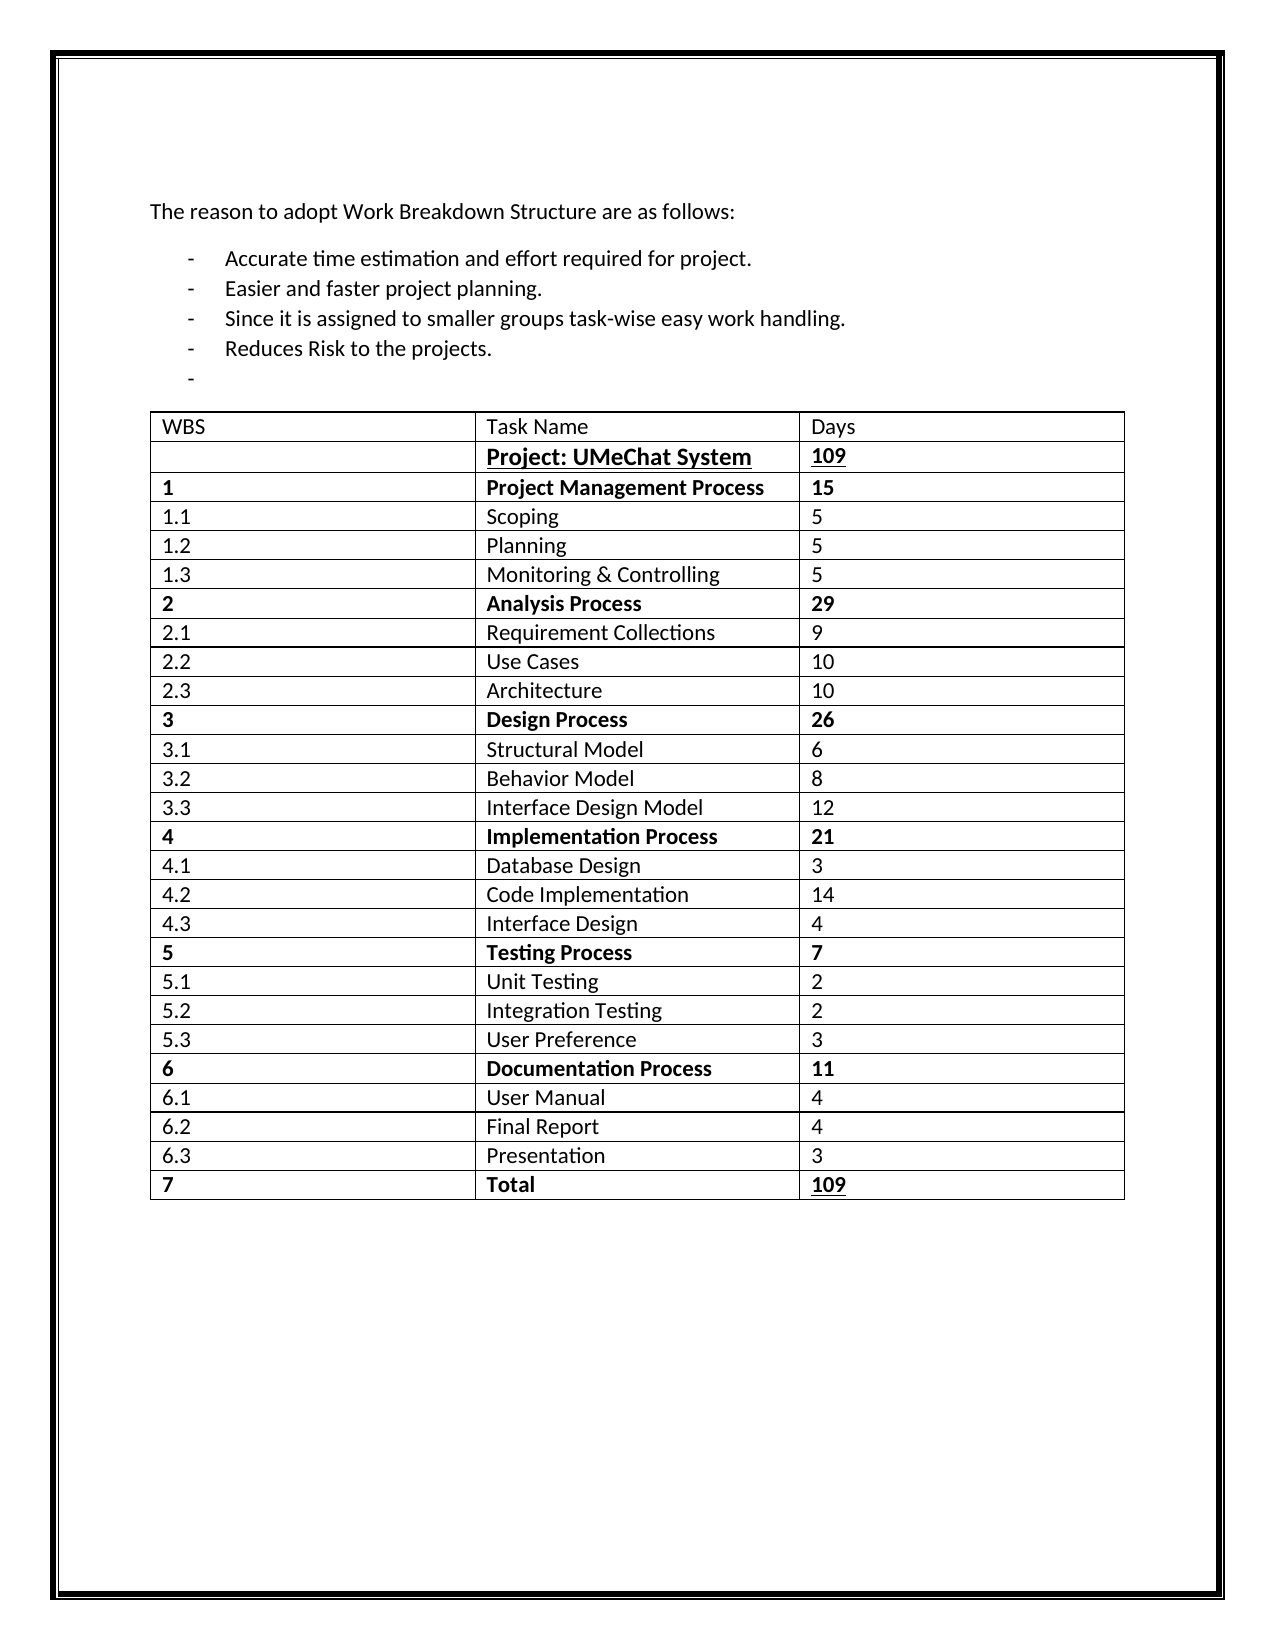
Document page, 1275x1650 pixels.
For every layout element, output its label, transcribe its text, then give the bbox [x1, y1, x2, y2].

table_cell 1.3 [151, 560, 475, 588]
table_cell User Preference [476, 1025, 799, 1053]
table_cell 5 [800, 560, 1124, 588]
table_cell 5 [151, 938, 475, 966]
table_cell 4 [800, 1084, 1124, 1111]
table_header Task Name [476, 413, 799, 441]
table_cell Project: UMeChat System [476, 442, 799, 472]
list Since it is assigned to smaller groups task-wise easy work handling. [187, 304, 1125, 332]
table_cell 9 [800, 619, 1124, 646]
table_cell Implementation Process [476, 822, 799, 850]
table_cell 6 [151, 1054, 475, 1082]
table_cell 4 [800, 1113, 1124, 1141]
table_cell Use Cases [476, 648, 799, 676]
table_cell Behavior Model [476, 764, 799, 792]
table_cell 11 [800, 1054, 1124, 1082]
table_cell 8 [800, 764, 1124, 792]
table_cell 5.3 [151, 1025, 475, 1053]
table_cell Design Process [476, 706, 799, 734]
table_cell Code Implementation [476, 880, 799, 908]
table_cell Final Report [476, 1113, 799, 1141]
table_cell 7 [800, 938, 1124, 966]
table_cell 10 [800, 677, 1124, 704]
table_cell 3 [151, 706, 475, 734]
table_cell User Manual [476, 1084, 799, 1111]
table_cell 1.2 [151, 531, 475, 559]
table_cell 2 [800, 967, 1124, 995]
table_cell 5.1 [151, 967, 475, 995]
table_cell 2 [800, 996, 1124, 1024]
table_cell Monitoring & Controlling [476, 560, 799, 588]
table_cell 1.1 [151, 502, 475, 530]
table_cell 2.1 [151, 619, 475, 646]
text The reason to adopt Work Breakdown Structure are as follows: [150, 197, 1125, 225]
table_cell 26 [800, 706, 1124, 734]
table_cell Planning [476, 531, 799, 559]
list Easier and faster project planning. [187, 274, 1125, 302]
table_cell 2.3 [151, 677, 475, 704]
table_cell Total [476, 1171, 799, 1199]
table_cell 2 [151, 589, 475, 617]
table_cell 5.2 [151, 996, 475, 1024]
table_header WBS [151, 413, 475, 441]
table_cell 12 [800, 793, 1124, 821]
table_cell Scoping [476, 502, 799, 530]
table_cell Database Design [476, 851, 799, 879]
table_cell 109 [800, 1171, 1124, 1199]
table_cell Project Management Process [476, 473, 799, 501]
table_cell 3.1 [151, 735, 475, 763]
table_cell 3 [800, 1025, 1124, 1053]
table_cell 4 [800, 909, 1124, 937]
table_cell 3.2 [151, 764, 475, 792]
table_cell 3.3 [151, 793, 475, 821]
table_cell 2.2 [151, 648, 475, 676]
list Accurate time estimation and effort required for project. [187, 244, 1125, 272]
table_cell 10 [800, 648, 1124, 676]
table_cell 29 [800, 589, 1124, 617]
table_cell Testing Process [476, 938, 799, 966]
table_cell 14 [800, 880, 1124, 908]
table_cell Presentation [476, 1142, 799, 1169]
table_cell [151, 442, 475, 472]
table_cell 7 [151, 1171, 475, 1199]
table_cell 6.3 [151, 1142, 475, 1169]
table_cell Structural Model [476, 735, 799, 763]
table_cell 6 [800, 735, 1124, 763]
table_cell Documentation Process [476, 1054, 799, 1082]
table_cell 1 [151, 473, 475, 501]
table_cell 109 [800, 442, 1124, 472]
table_cell 5 [800, 502, 1124, 530]
table_cell 6.1 [151, 1084, 475, 1111]
table_cell 3 [800, 851, 1124, 879]
table_cell Unit Testing [476, 967, 799, 995]
table_cell 4.3 [151, 909, 475, 937]
table_header Days [800, 413, 1124, 441]
table_cell 3 [800, 1142, 1124, 1169]
table_cell 5 [800, 531, 1124, 559]
table_cell Analysis Process [476, 589, 799, 617]
list Reduces Risk to the projects. [187, 334, 1125, 362]
table_cell 4 [151, 822, 475, 850]
table_cell Integration Testing [476, 996, 799, 1024]
table_cell Requirement Collections [476, 619, 799, 646]
table_cell 4.1 [151, 851, 475, 879]
table_cell 21 [800, 822, 1124, 850]
table_cell 4.2 [151, 880, 475, 908]
table_cell 15 [800, 473, 1124, 501]
table_cell Interface Design [476, 909, 799, 937]
table_cell Interface Design Model [476, 793, 799, 821]
table_cell 6.2 [151, 1113, 475, 1141]
table_cell Architecture [476, 677, 799, 704]
